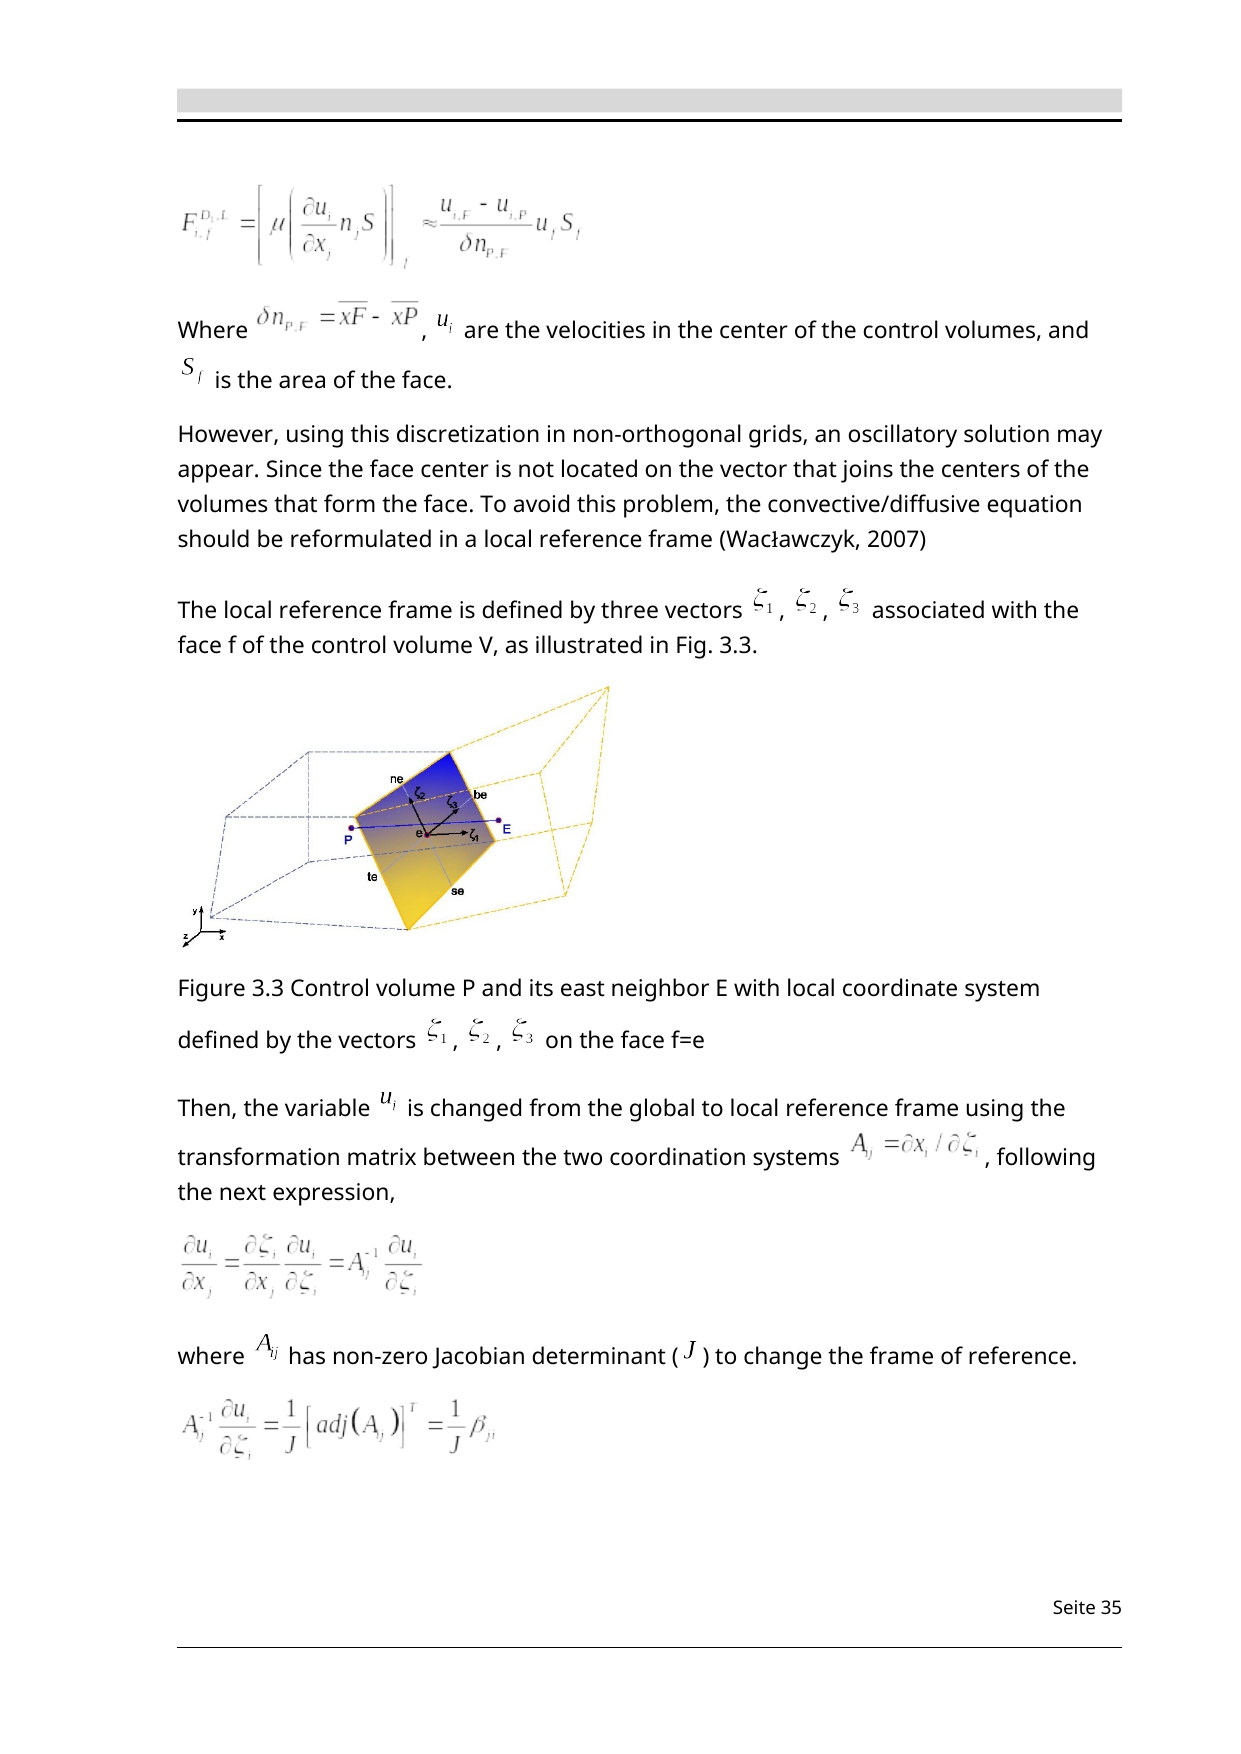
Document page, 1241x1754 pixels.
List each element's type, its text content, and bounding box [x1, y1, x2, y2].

picture [177, 682, 614, 950]
text The local reference frame is defined by three vectors , , associated with the face f of the control volume V, as illustrated in Fig. 3.3. [177, 577, 1122, 660]
text However, using this discretization in non-orthogonal grids, an oscillatory solution may appear. Since the face center is not located on the vector that joins the centers of the volumes that form the face. To avoid this problem, the convective/diffusive equation should be reformulated in a local reference frame (Wacławczyk, 2007) [177, 418, 1122, 554]
text Where , are the velocities in the center of the control volumes, and is the area of the face. [177, 296, 1122, 395]
text where has non-zero Jacobian determinant () to change the frame of reference. [177, 1326, 1122, 1371]
text Then, the variable is changed from the global to local reference frame using the transformation matrix between the two coordination systems , following the next expression, [177, 1078, 1122, 1207]
text Figure 3.3 Control volume P and its east neighbor E with local coordinate system defined by the vectors , , on the face f=e [177, 972, 1122, 1056]
